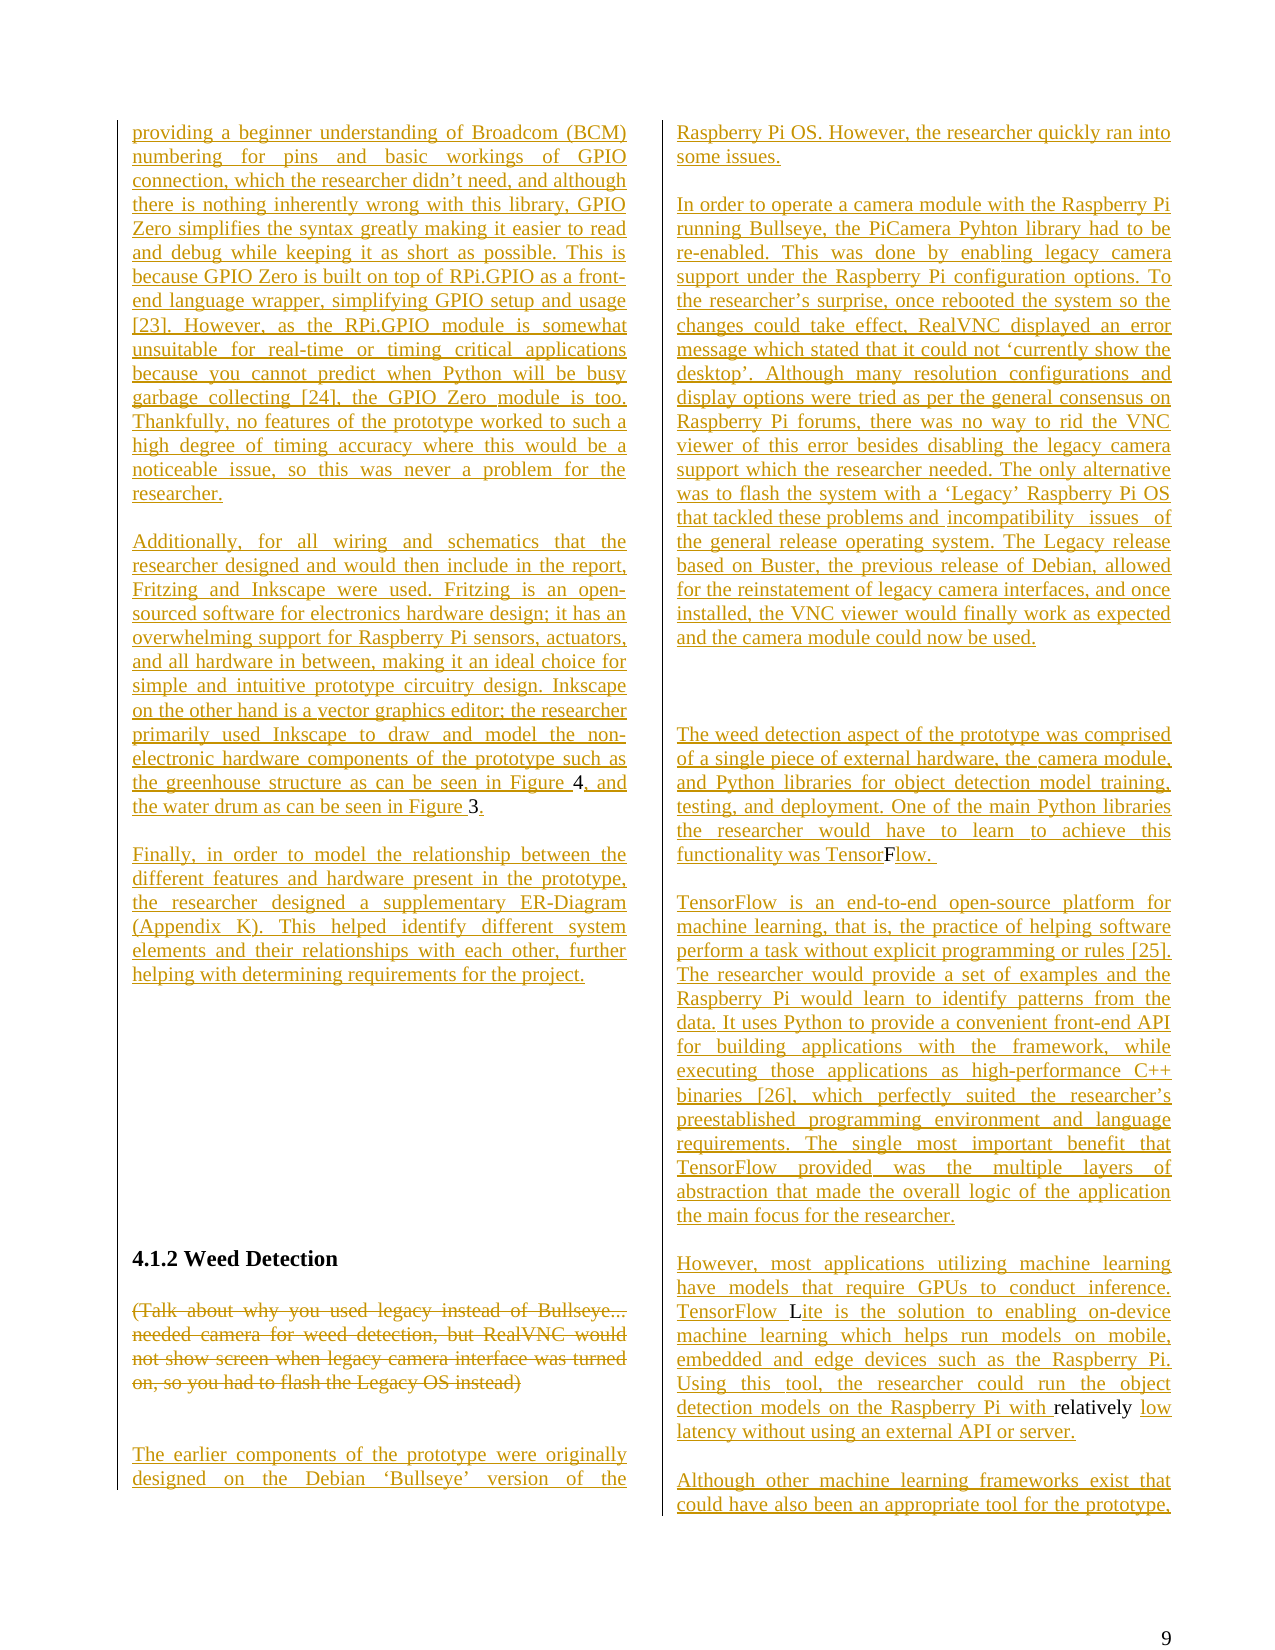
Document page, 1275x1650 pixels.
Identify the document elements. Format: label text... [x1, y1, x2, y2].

text 43 [132, 768, 627, 818]
text 4.1.2 Weed Detection [132, 1245, 627, 1272]
text Lrelatively [676, 1345, 1171, 1368]
text Lrelatively [676, 1297, 1171, 1344]
text 43 [132, 551, 627, 574]
text 43 [132, 695, 627, 718]
text 43 [132, 671, 627, 694]
text 43 [132, 575, 627, 622]
text 43 [132, 647, 627, 670]
text 43 [132, 529, 627, 550]
text F [676, 791, 1171, 815]
text Lrelatively [676, 1251, 1171, 1272]
text F [676, 743, 1171, 766]
text 43 [132, 623, 627, 646]
text frameworks [676, 1467, 1171, 1488]
text F [676, 816, 1171, 839]
text 43 [132, 719, 627, 766]
text F [676, 767, 1171, 790]
text F [676, 840, 1171, 866]
text Lrelatively [676, 1393, 1171, 1443]
text F [676, 722, 1171, 742]
text frameworks [676, 1489, 1171, 1512]
text Lrelatively [676, 1273, 1171, 1296]
text Lrelatively [676, 1369, 1171, 1392]
